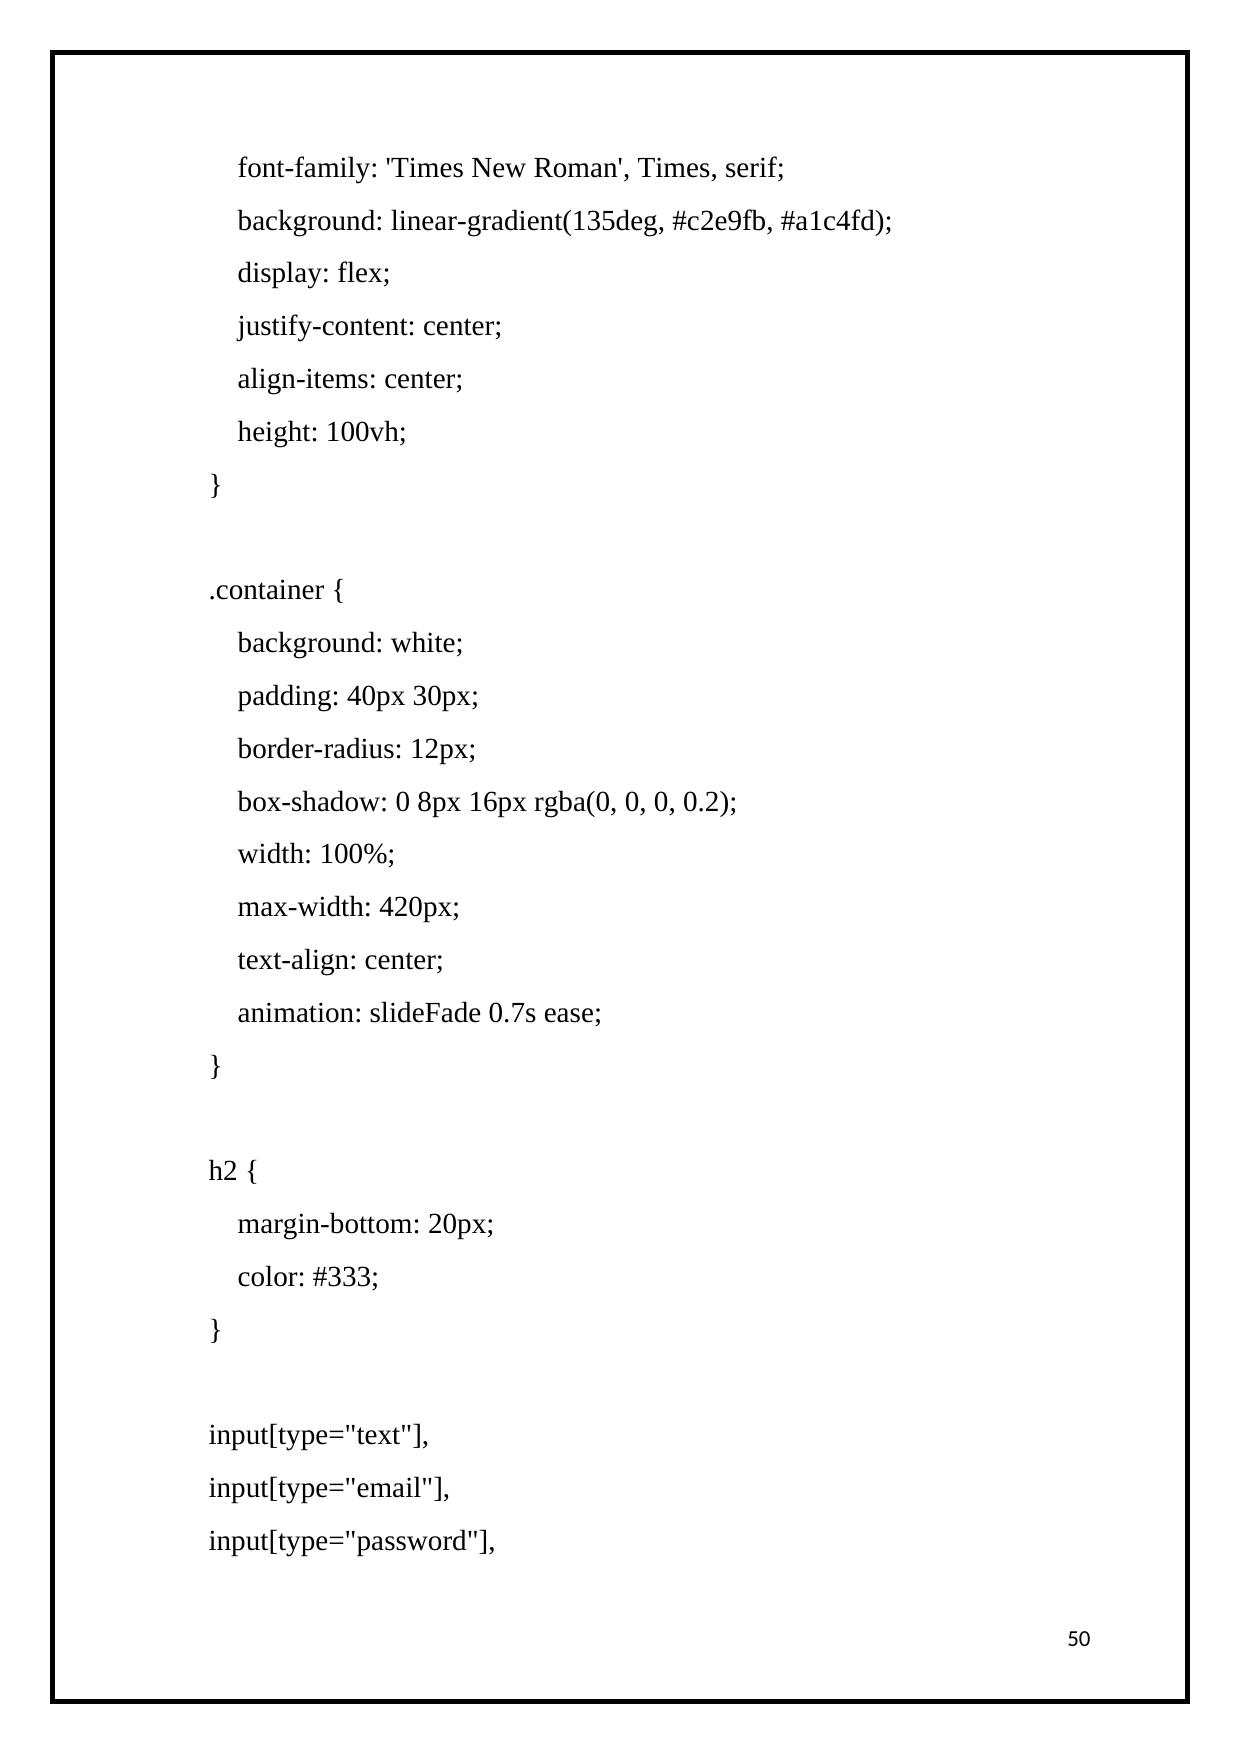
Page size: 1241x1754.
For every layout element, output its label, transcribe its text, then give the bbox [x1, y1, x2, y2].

text margin-bottom: 20px; [150, 1206, 1090, 1240]
text } [150, 1312, 1090, 1345]
text background: white; [150, 625, 1090, 659]
text color: #333; [150, 1259, 1090, 1293]
text animation: slideFade 0.7s ease; [150, 995, 1090, 1028]
text input[type="text"], [150, 1417, 1090, 1451]
text padding: 40px 30px; [150, 678, 1090, 712]
text } [150, 467, 1090, 500]
text input[type="password"], [150, 1523, 1090, 1557]
text text-align: center; [150, 942, 1090, 976]
text font-family: 'Times New Roman', Times, serif; [150, 150, 1090, 183]
text .container { [150, 572, 1090, 606]
text align-items: center; [150, 361, 1090, 395]
text width: 100%; [150, 837, 1090, 870]
text justify-content: center; [150, 308, 1090, 342]
text box-shadow: 0 8px 16px rgba(0, 0, 0, 0.2); [150, 784, 1090, 817]
text height: 100vh; [150, 414, 1090, 448]
text input[type="email"], [150, 1470, 1090, 1504]
text display: flex; [150, 256, 1090, 289]
text background: linear-gradient(135deg, #c2e9fb, #a1c4fd); [150, 203, 1090, 236]
text } [150, 1048, 1090, 1081]
text border-radius: 12px; [150, 731, 1090, 764]
text h2 { [150, 1153, 1090, 1187]
text max-width: 420px; [150, 889, 1090, 923]
